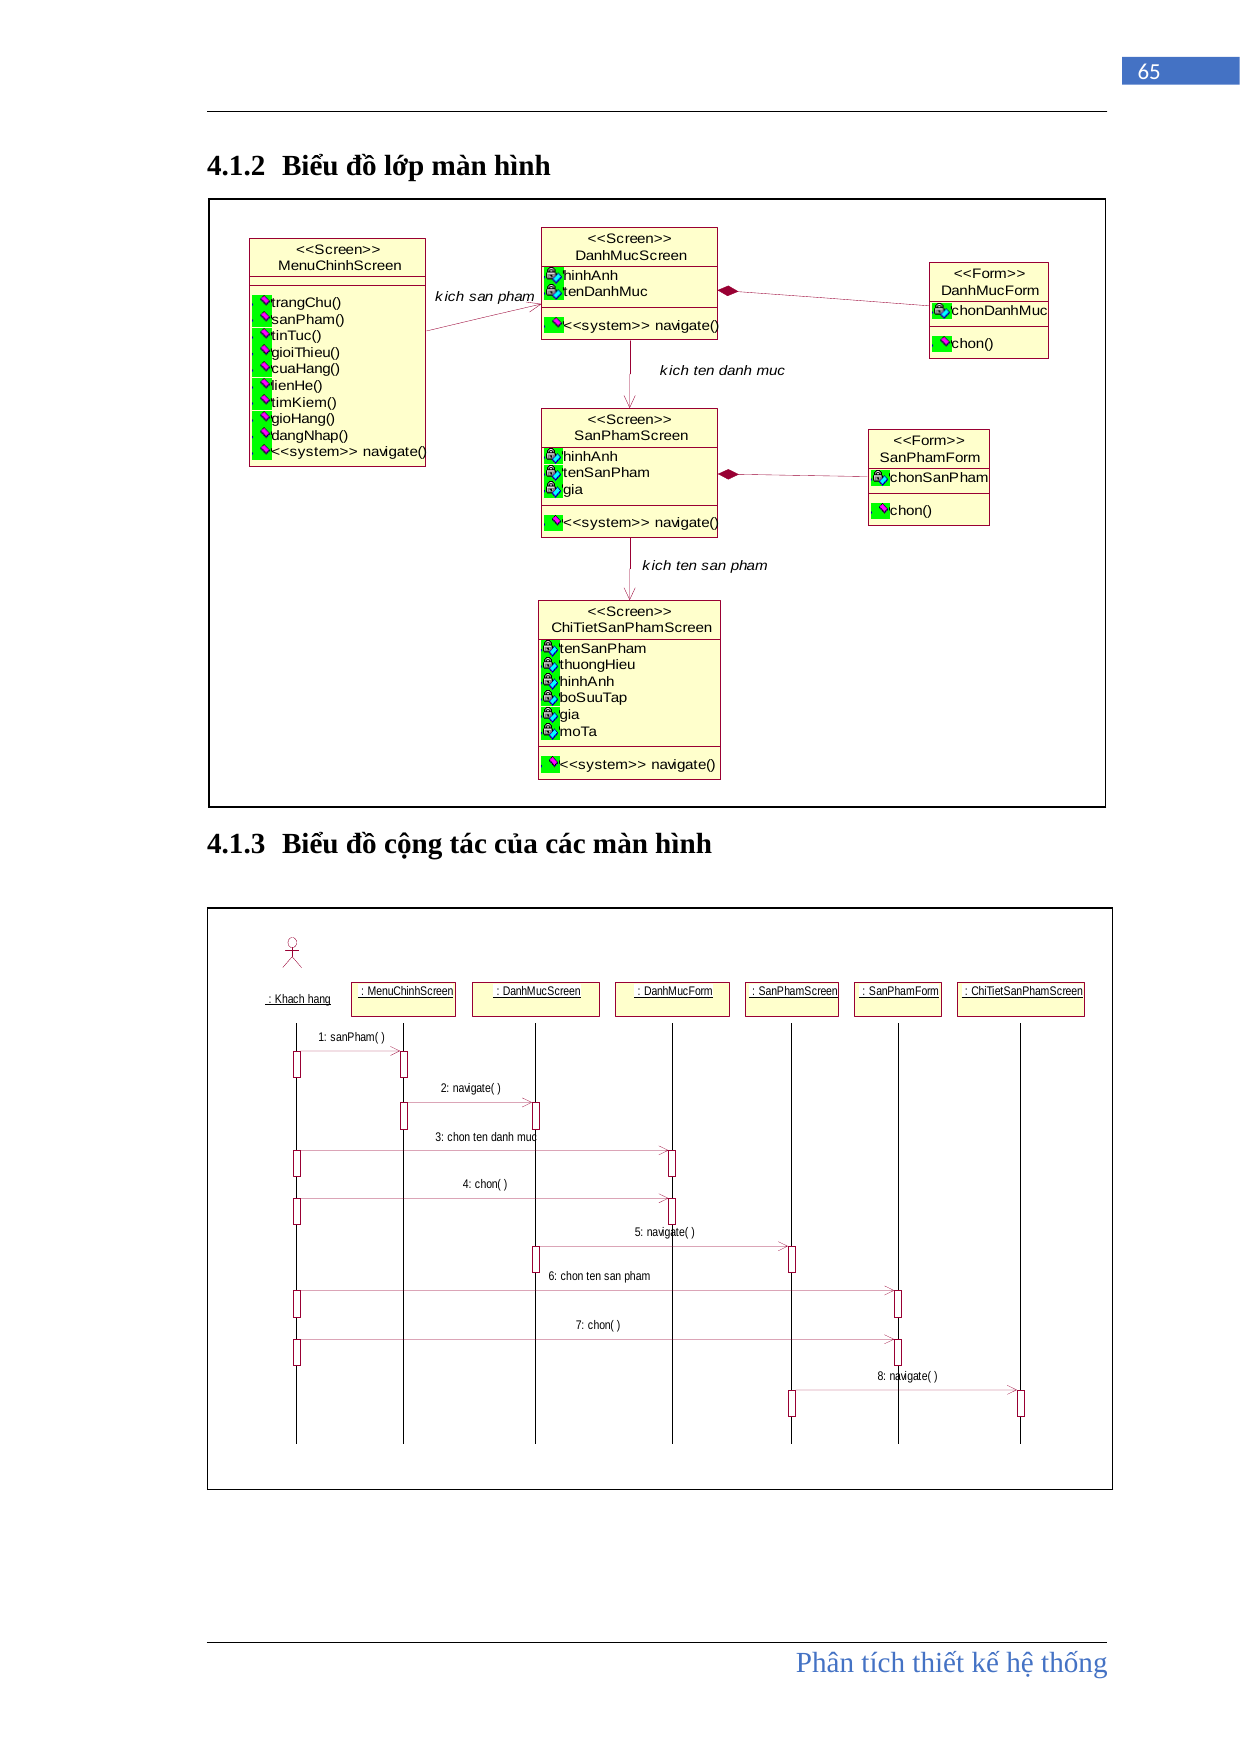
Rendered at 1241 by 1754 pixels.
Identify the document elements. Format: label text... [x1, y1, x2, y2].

subtitle Biểu đồ cộng tác của các màn hình [207, 827, 1107, 860]
subtitle Biểu đồ lớp màn hình [207, 148, 1107, 181]
